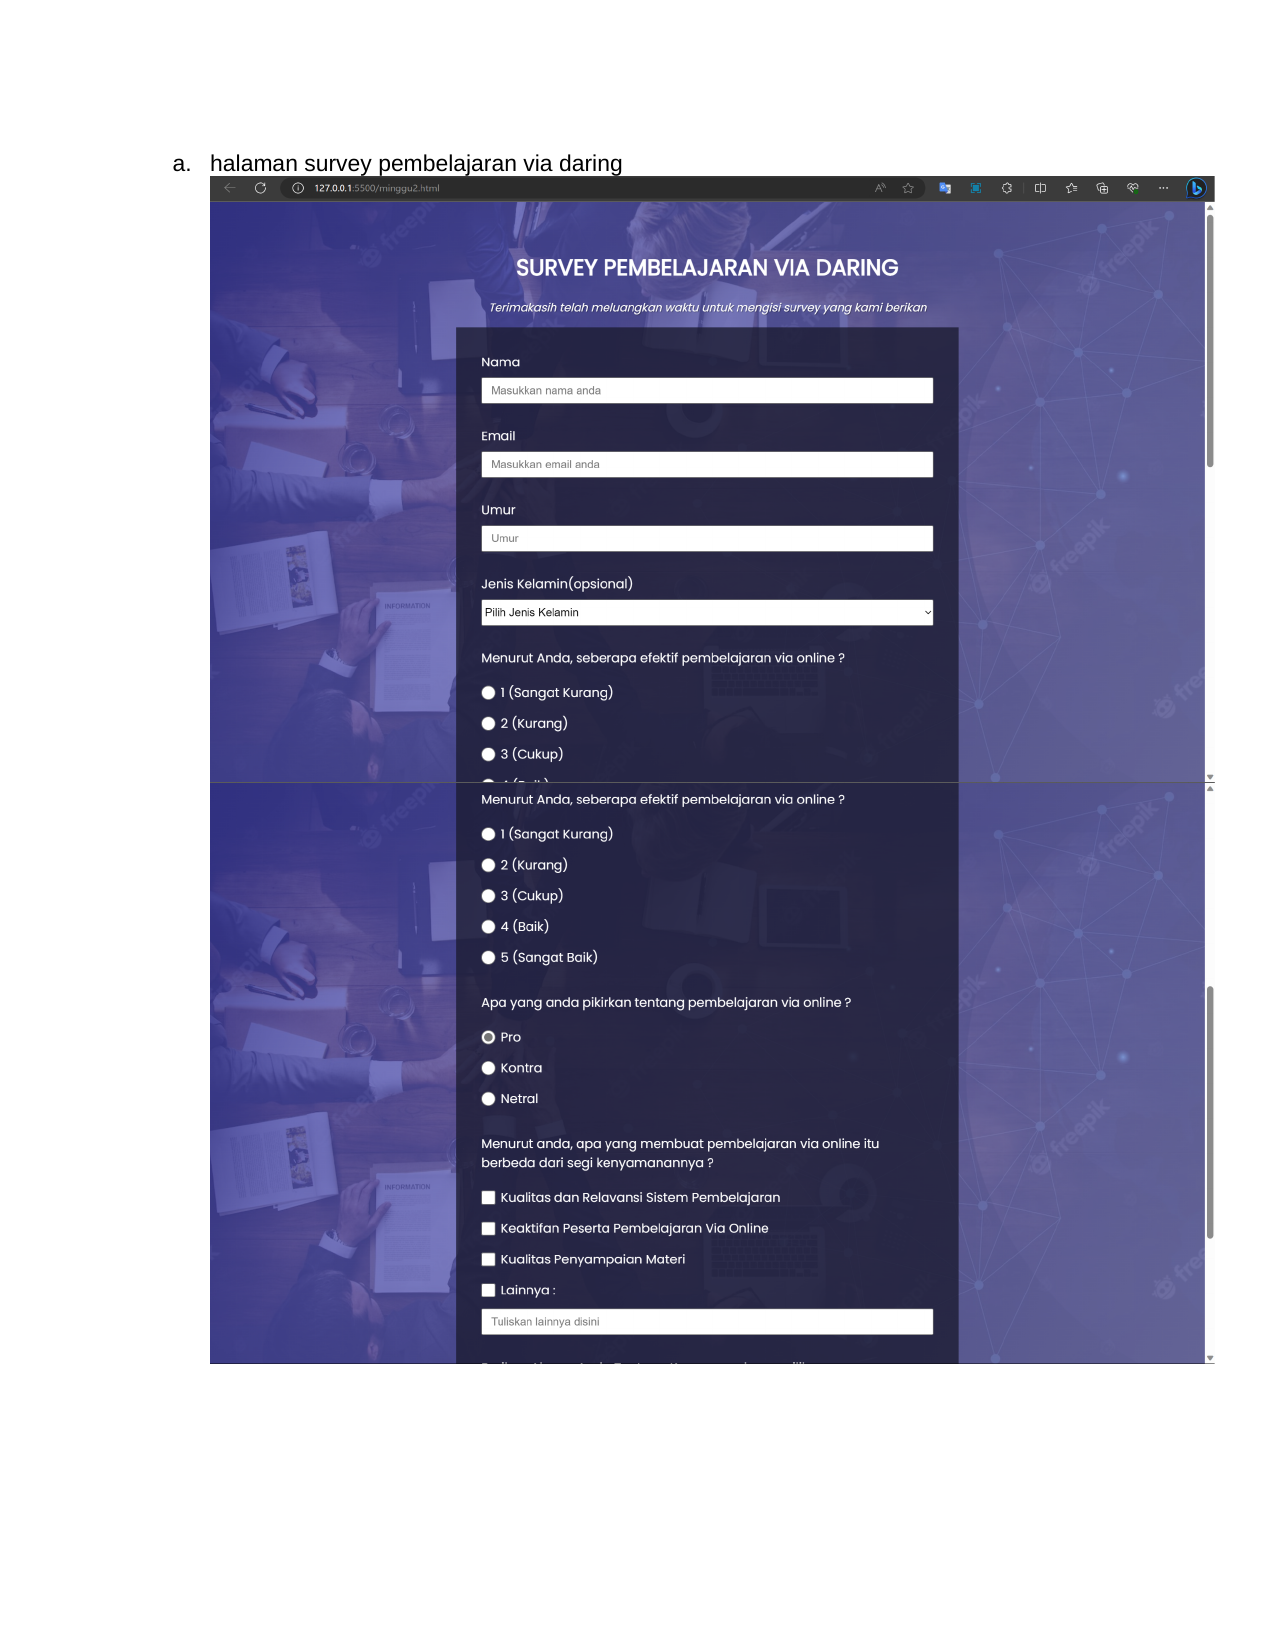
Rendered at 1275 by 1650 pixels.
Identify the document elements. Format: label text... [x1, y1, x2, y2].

picture [210, 176, 1215, 1364]
